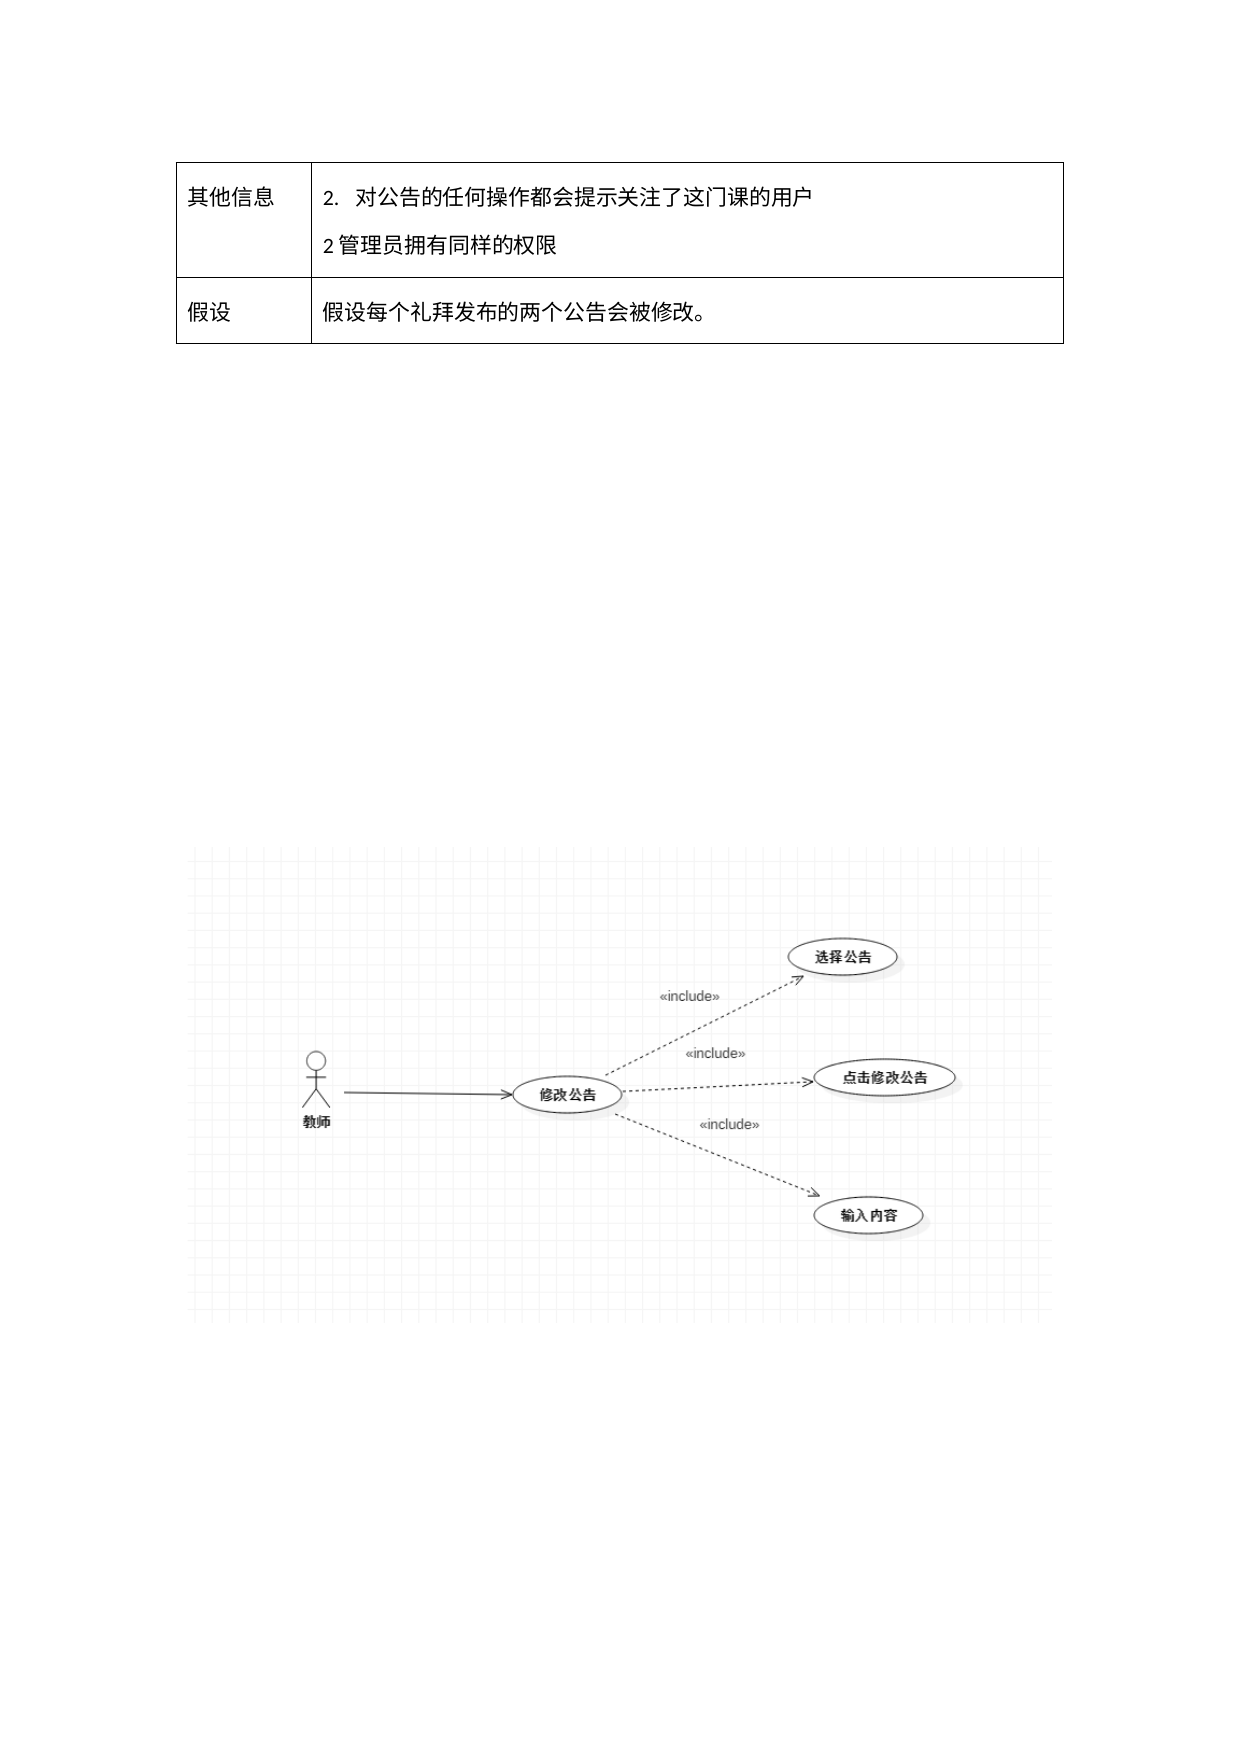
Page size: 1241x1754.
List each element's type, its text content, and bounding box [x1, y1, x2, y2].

table_cell 对公告的任何操作都会提示关注了这门课的用户 2 管理员拥有同样的权限 [312, 163, 1063, 277]
table_cell 假设每个礼拜发布的两个公告会被修改。 [312, 278, 1063, 343]
table_cell 假设 [177, 278, 311, 343]
picture [187, 847, 1052, 1323]
table_cell 其他信息 [177, 163, 311, 277]
